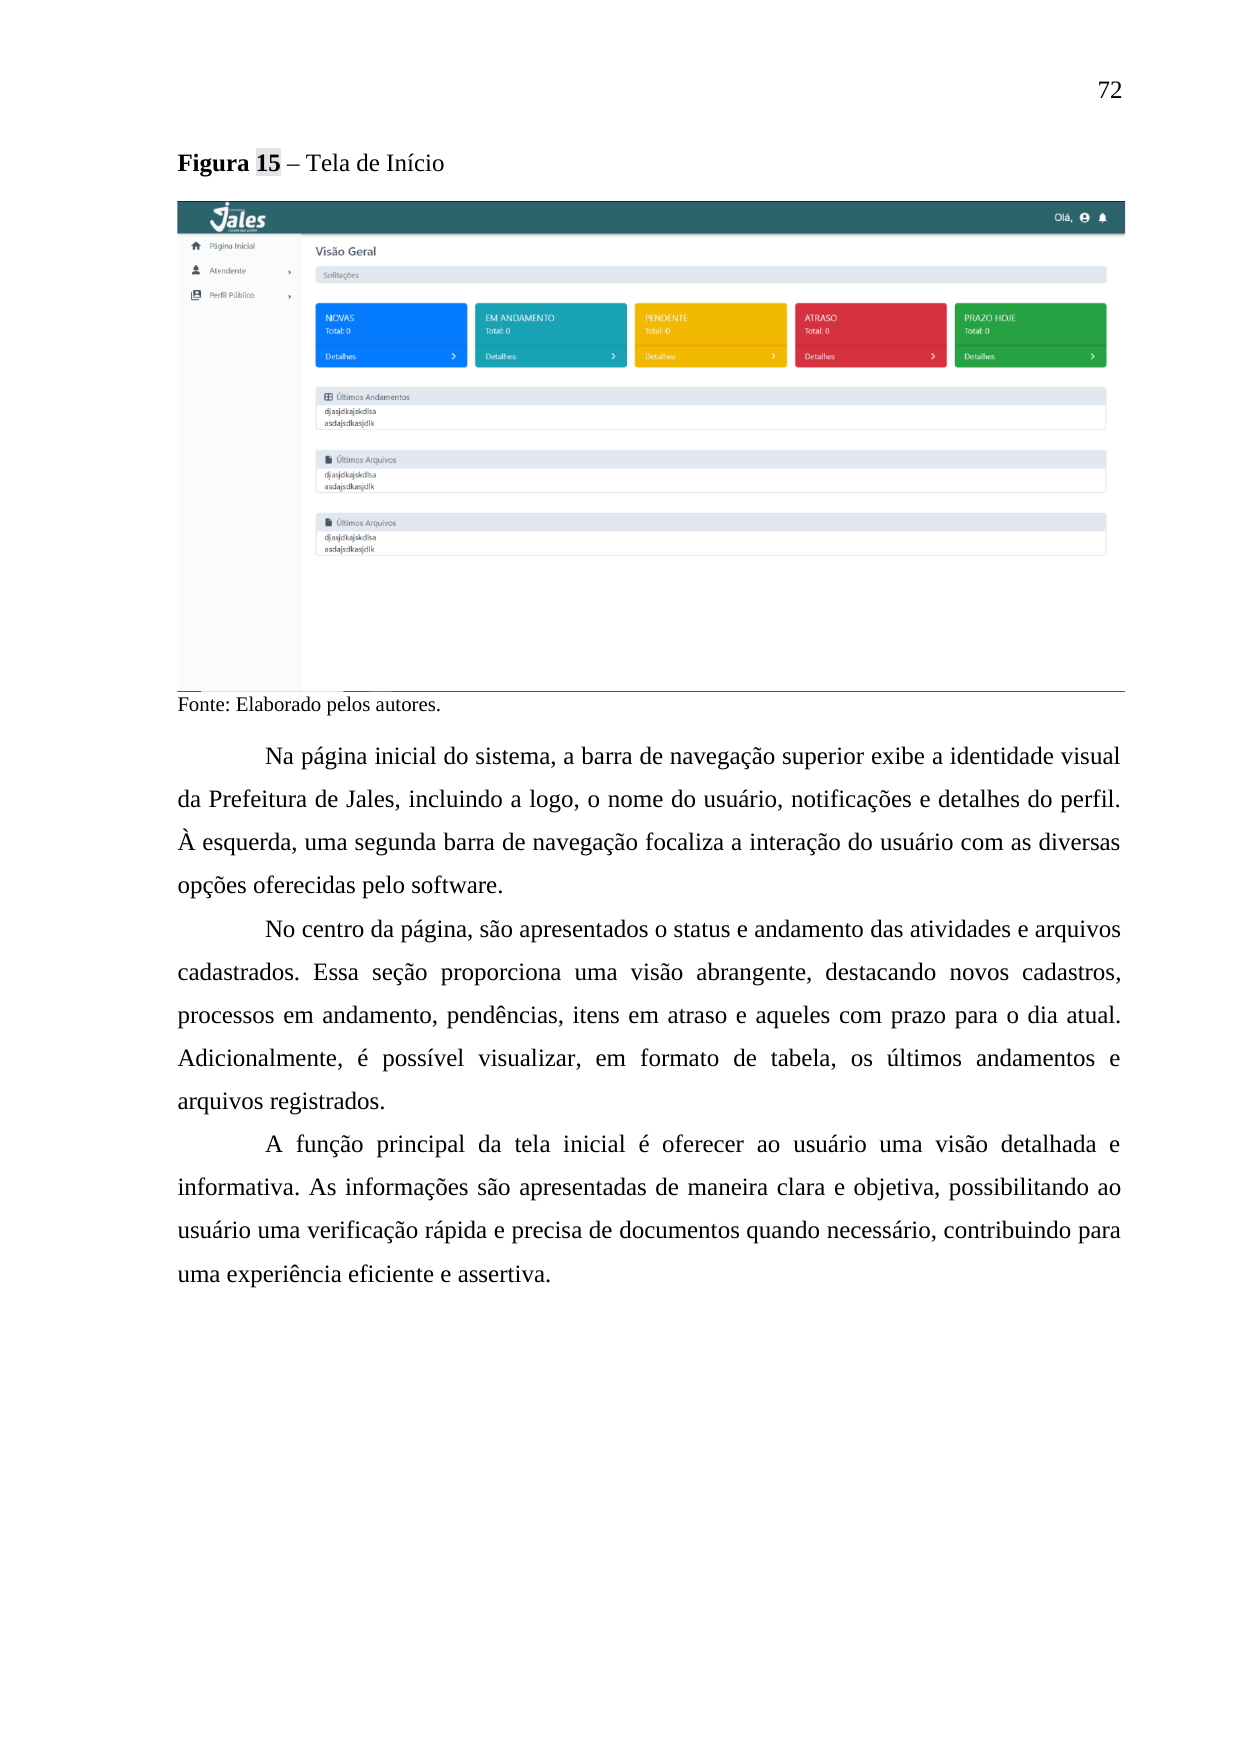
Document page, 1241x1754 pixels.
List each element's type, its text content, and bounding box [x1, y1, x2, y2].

text Fonte: Elaborado pelos autores. [177, 692, 1122, 716]
text Figura 15 – Tela de Início [281, 148, 1122, 176]
text Figura 15 – Tela de Início [177, 148, 256, 176]
text No centro da página, são apresentados o status e andamento das atividades e arquivos cadastrados. Essa seção proporciona uma visão abrangente, destacando novos cadastros, processos em andamento, pendências, itens em atraso e aqueles com prazo para o dia atual. Adicionalmente, é possível visualizar, em formato de tabela, os últimos andamentos e arquivos registrados. [177, 914, 1122, 1115]
text Na página inicial do sistema, a barra de navegação superior exibe a identidade visual da Prefeitura de Jales, incluindo a logo, o nome do usuário, notificações e detalhes do perfil. À esquerda, uma segunda barra de navegação focaliza a interação do usuário com as diversas opções oferecidas pelo software. [177, 741, 1122, 899]
text A função principal da tela inicial é oferecer ao usuário uma visão detalhada e informativa. As informações são apresentadas de maneira clara e objetiva, possibilitando ao usuário uma verificação rápida e precisa de documentos quando necessário, contribuindo para uma experiência eficiente e assertiva. [177, 1129, 1122, 1287]
picture [177, 201, 1126, 692]
